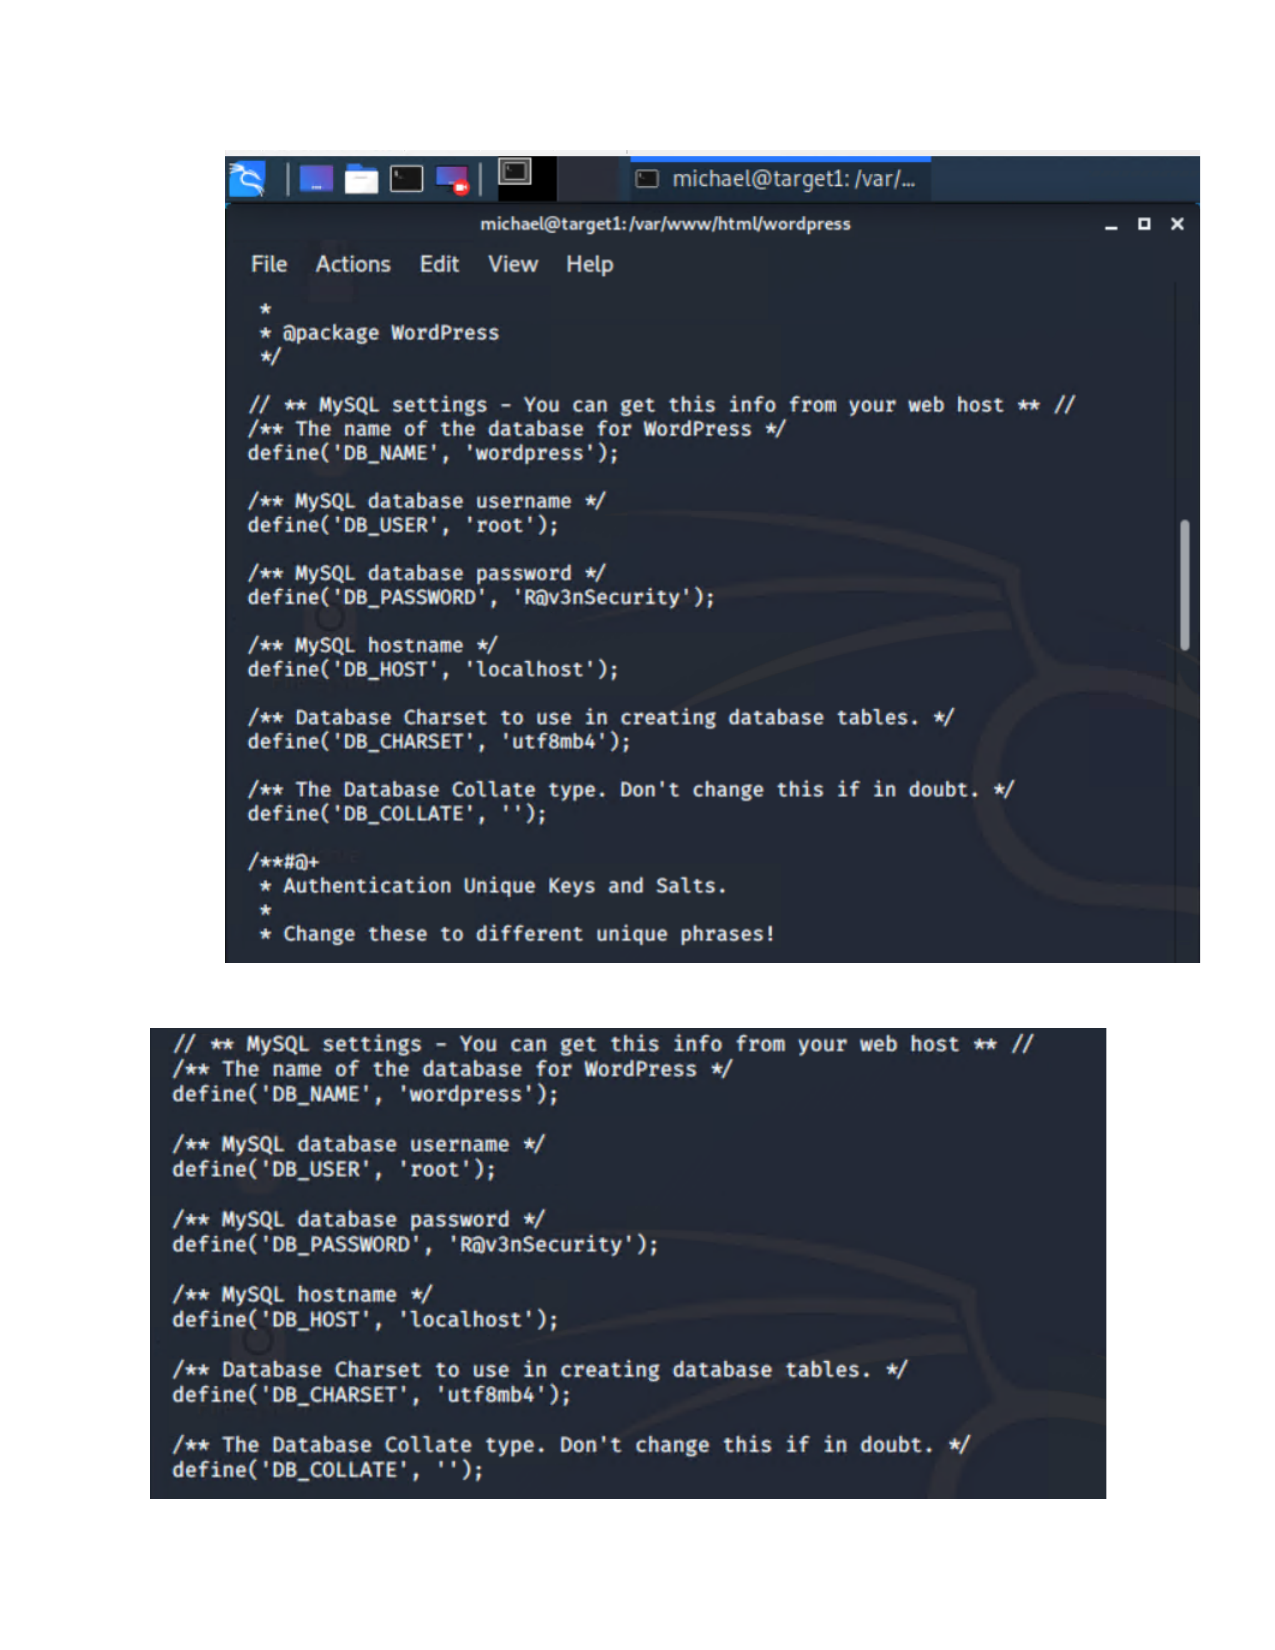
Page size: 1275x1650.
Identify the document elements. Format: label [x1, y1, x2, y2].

picture [225, 150, 1200, 963]
picture [150, 1028, 1107, 1499]
